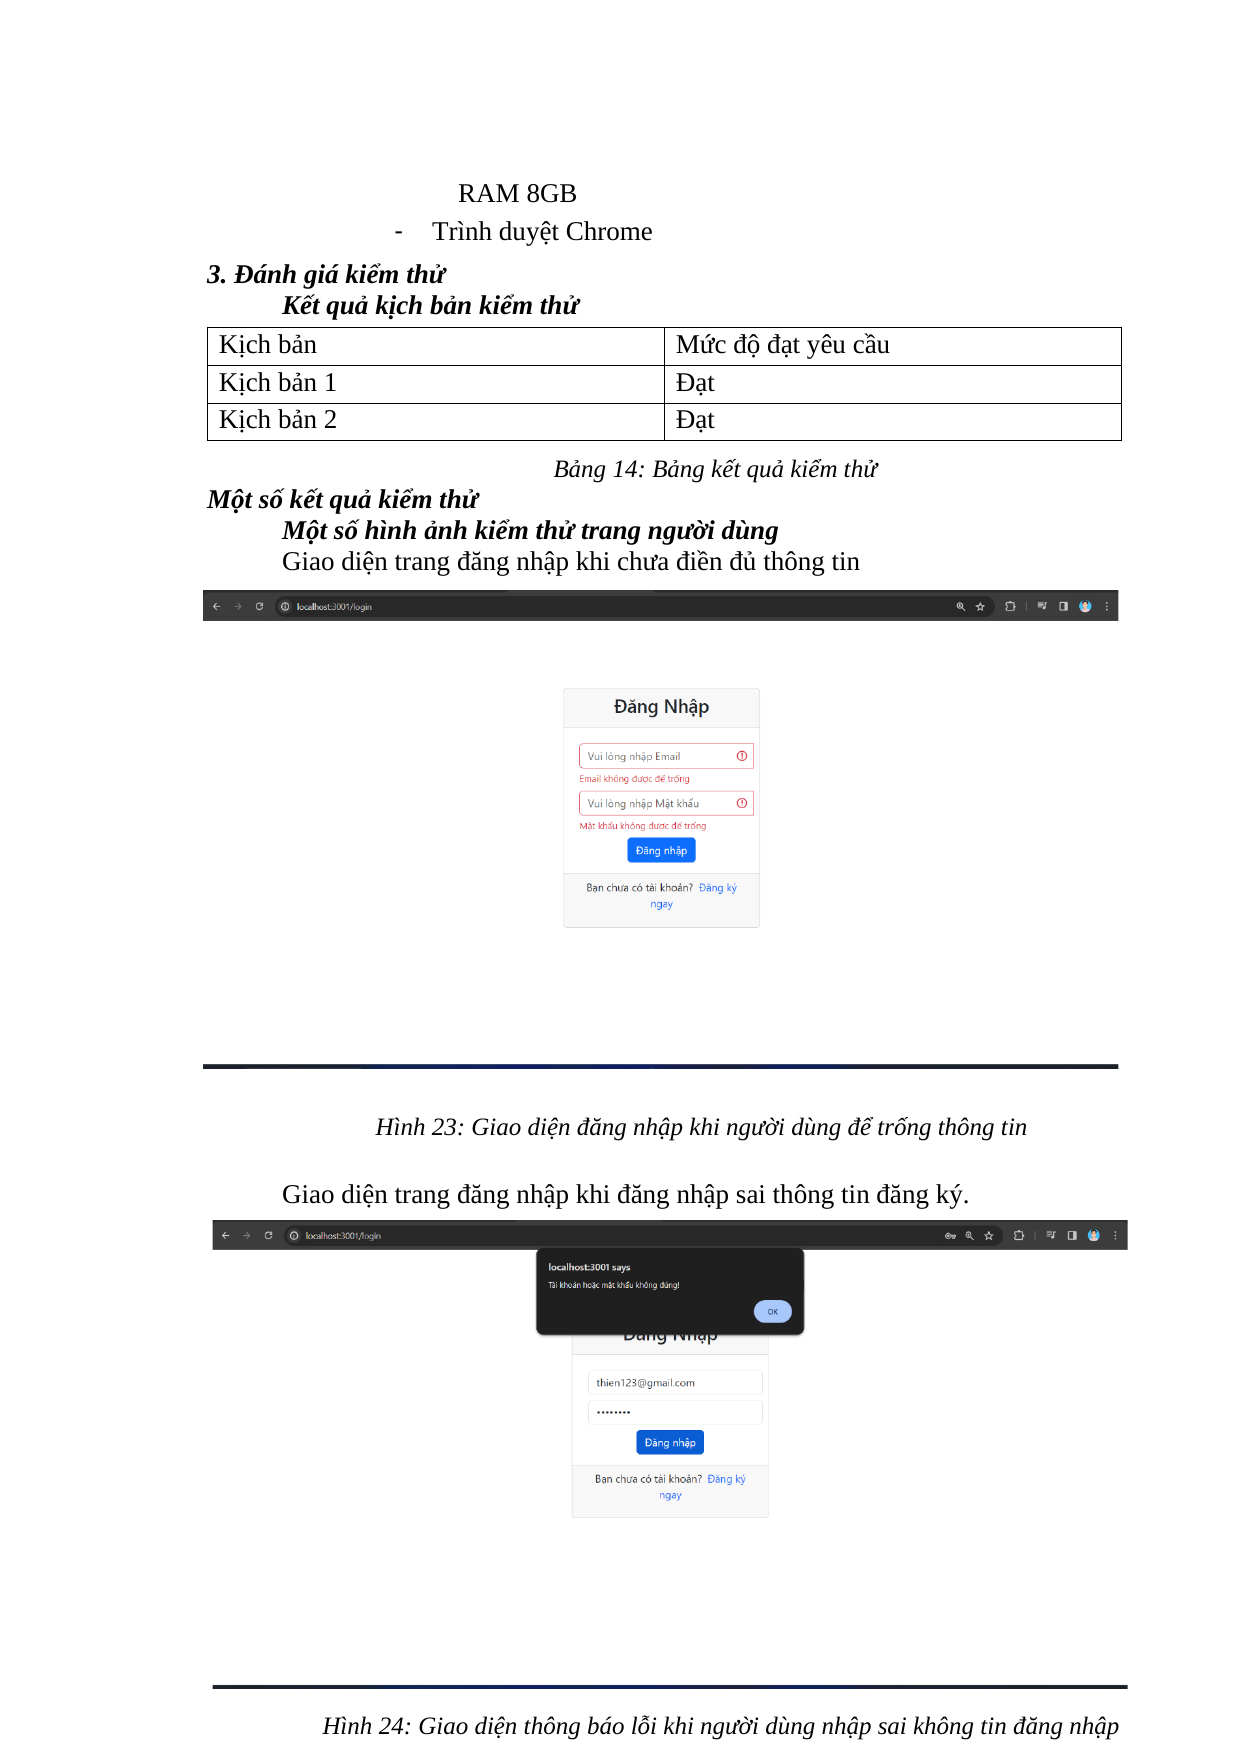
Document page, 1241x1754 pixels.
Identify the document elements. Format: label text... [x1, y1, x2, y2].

text Một số kết quả kiểm thử [207, 483, 1122, 514]
text Kết quả kịch bản kiểm thử [282, 289, 1122, 321]
text Giao diện trang đăng nhập khi chưa điền đủ thông tin [207, 545, 1122, 576]
list Trình duyệt Chrome [394, 214, 1122, 247]
text Một số hình ảnh kiểm thử trang người dùng [207, 514, 1122, 545]
text RAM 8GB [432, 177, 1122, 208]
table_header Mức độ đạt yêu cầu [665, 328, 1121, 364]
table_cell Kịch bản 1 [208, 366, 664, 402]
picture [203, 590, 1119, 1069]
table_header Kịch bản [208, 328, 664, 364]
table_cell Kịch bản 2 [208, 404, 664, 440]
text Giao diện trang đăng nhập khi đăng nhập sai thông tin đăng ký. [207, 1179, 1122, 1210]
picture [212, 1220, 1128, 1689]
table_cell Đạt [665, 366, 1121, 402]
table_cell Đạt [665, 404, 1121, 440]
subtitle 3. Đánh giá kiểm thử [207, 258, 1122, 289]
